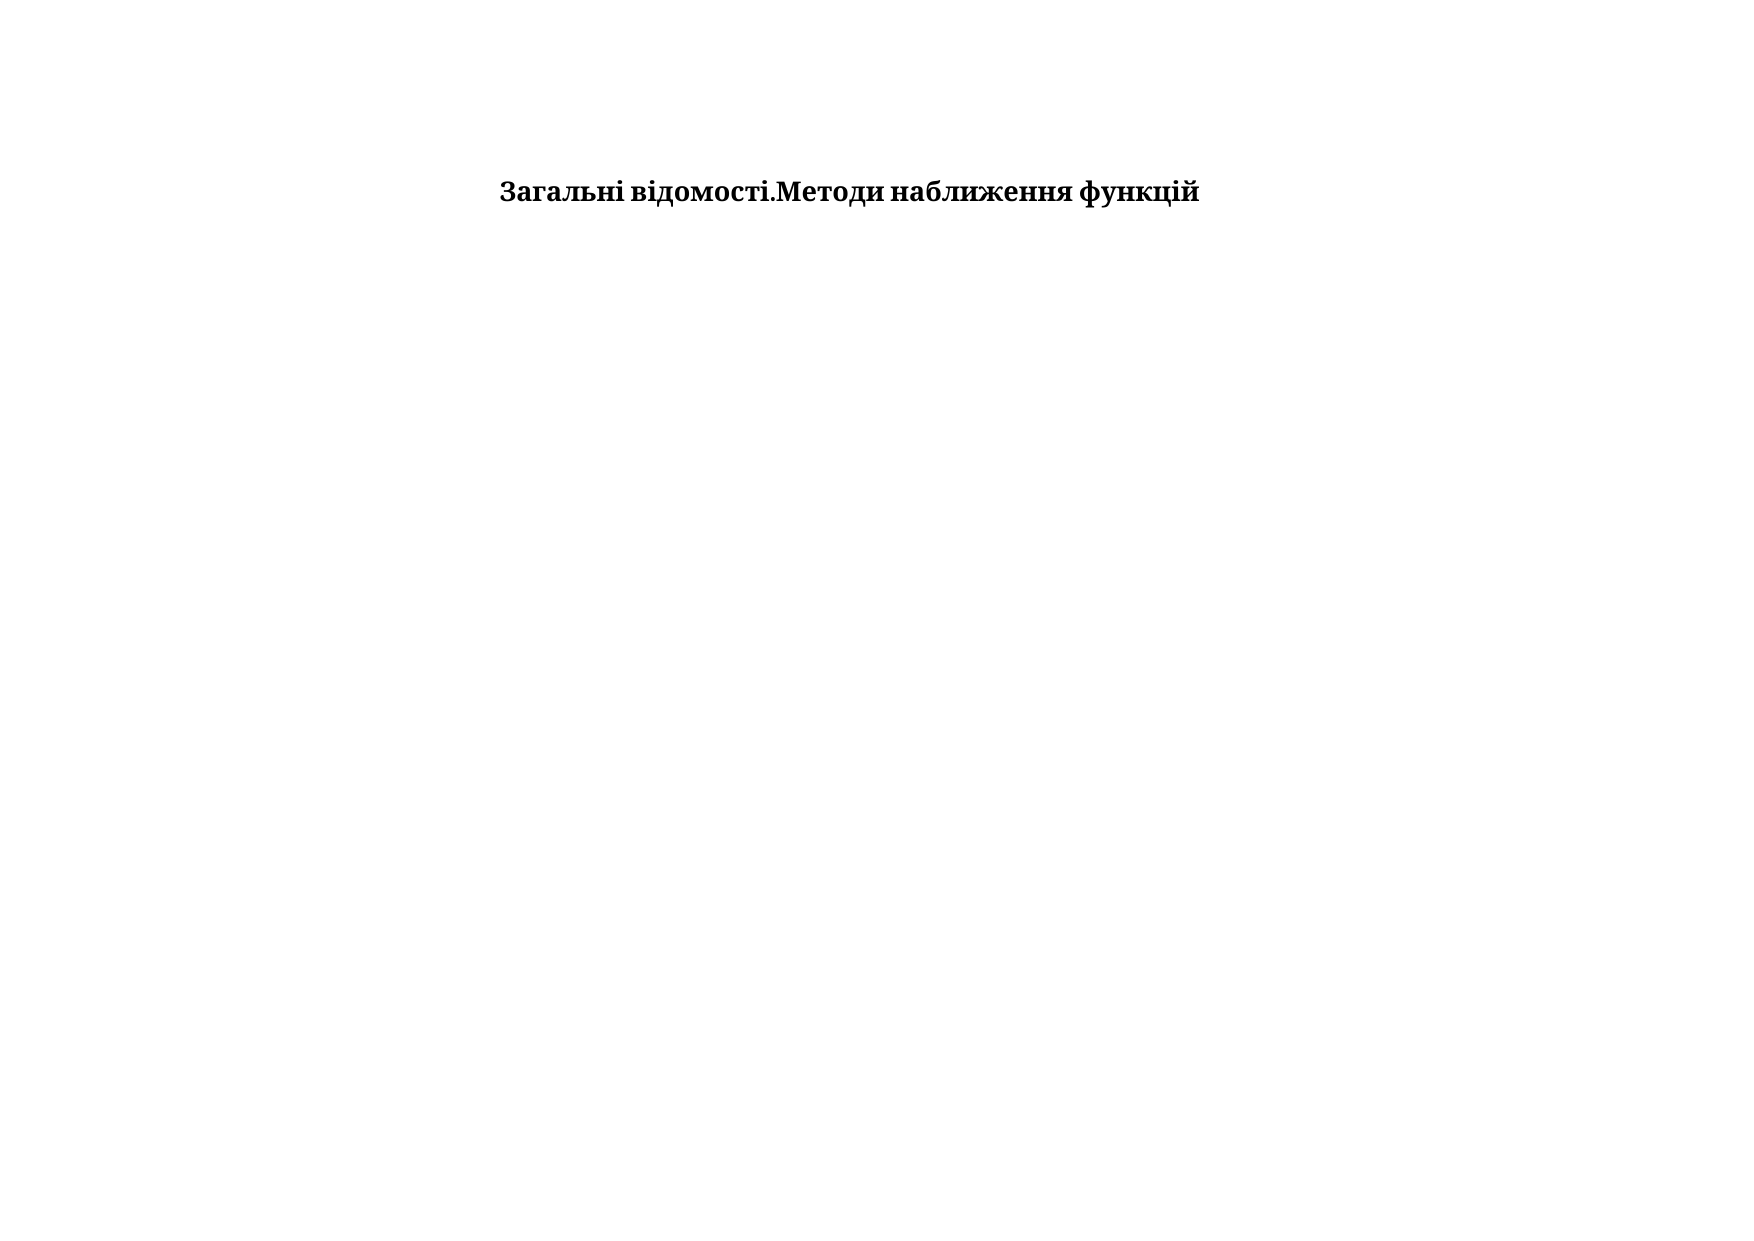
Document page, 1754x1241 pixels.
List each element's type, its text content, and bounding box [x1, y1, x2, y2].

subtitle Загальні відомості.Методи наближення функцій [118, 177, 1636, 208]
